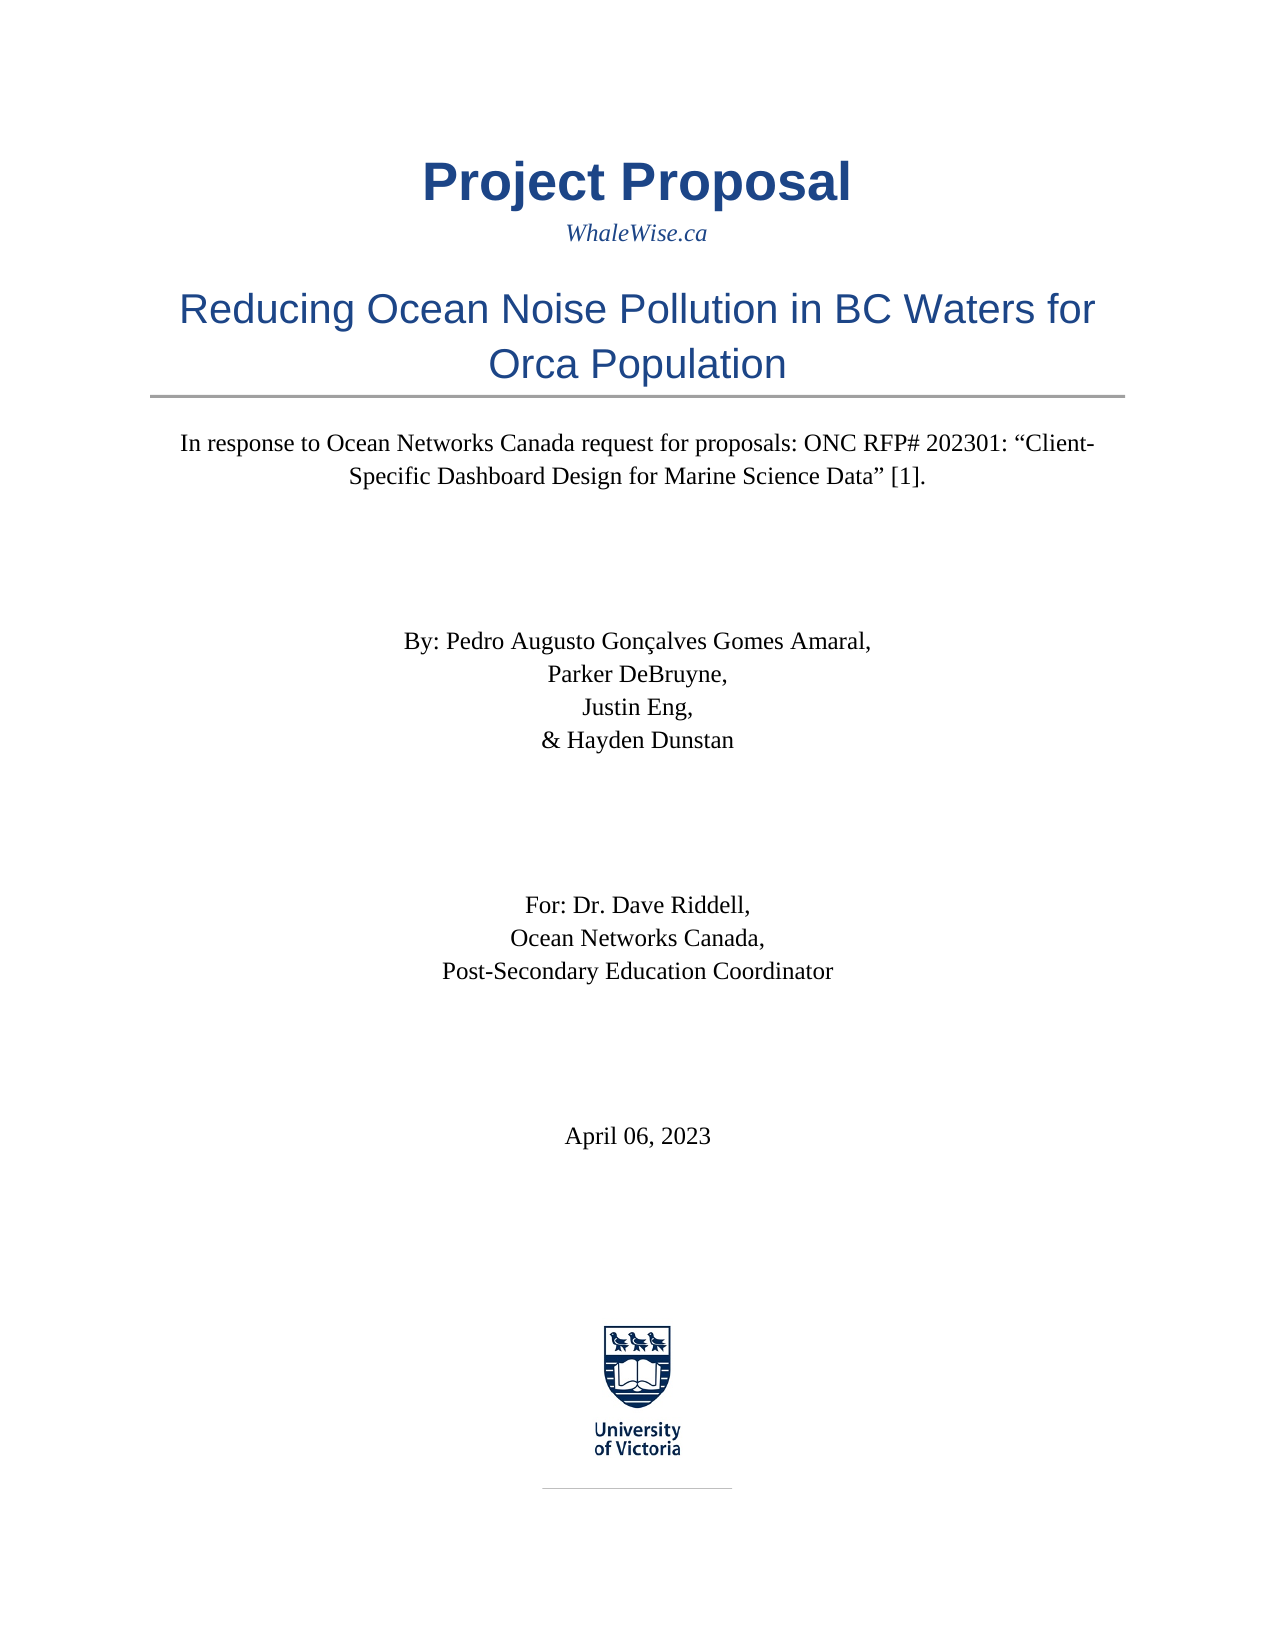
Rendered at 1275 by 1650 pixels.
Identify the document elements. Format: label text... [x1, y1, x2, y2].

picture [542, 1297, 733, 1489]
text Parker DeBruyne, [150, 659, 1125, 688]
text WhaleWise.ca [150, 218, 1125, 247]
text Reducing Ocean Noise Pollution in BC Waters for Orca Population [150, 284, 1125, 388]
text Ocean Networks Canada, [150, 923, 1125, 952]
text Post-Secondary Education Coordinator [150, 956, 1125, 985]
text April 06, 2023 [150, 1121, 1125, 1150]
text In response to Ocean Networks Canada request for proposals: ONC RFP# 202301: “Client-Specific Dashboard Design for Marine Science Data” [1]. [150, 428, 1125, 489]
text For: Dr. Dave Riddell, [150, 890, 1125, 919]
title Project Proposal [150, 150, 1125, 212]
text & Hayden Dunstan [150, 725, 1125, 754]
text Justin Eng, [150, 692, 1125, 721]
text By: Pedro Augusto Gonçalves Gomes Amaral, [150, 626, 1125, 655]
